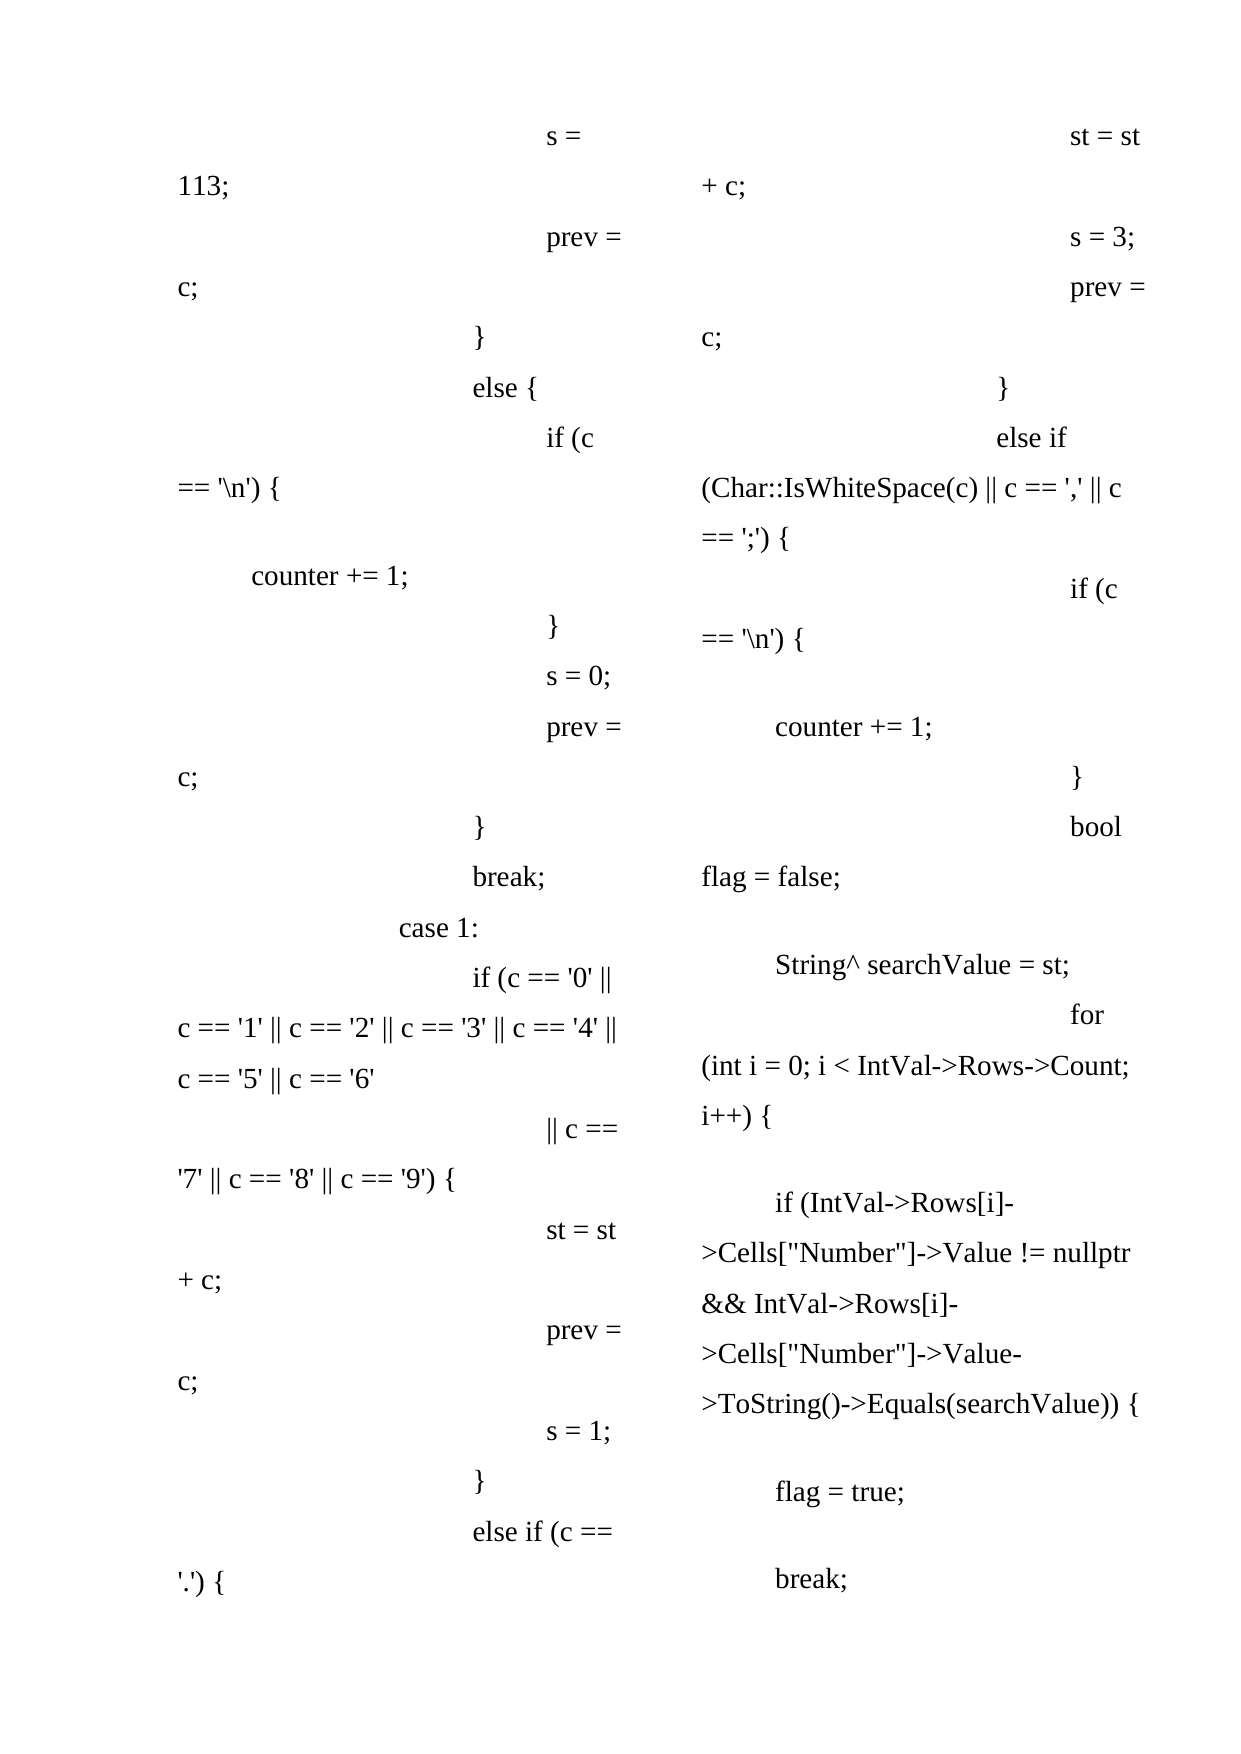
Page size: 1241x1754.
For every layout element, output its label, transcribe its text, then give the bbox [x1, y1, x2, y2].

text if (IntVal->Rows[i]->Cells["Number"]->Value != nullptr && IntVal->Rows[i]->Cells["Number"]->Value->ToString()->Equals(searchValue)) { [701, 1148, 1152, 1420]
text s = 1; [177, 1413, 628, 1447]
text bool flag = false; [701, 809, 1152, 893]
text if (c == '0' || c == '1' || c == '2' || c == '3' || c == '4' || c == '5' || c == '6' [177, 960, 628, 1094]
text for (int i = 0; i < IntVal->Rows->Count; i++) { [701, 997, 1152, 1131]
text if (c == '\n') { [701, 571, 1152, 655]
text prev = c; [177, 219, 628, 303]
text flag = true; [701, 1437, 1152, 1507]
text st = st + c; [701, 118, 1152, 202]
text prev = c; [701, 269, 1152, 353]
text s = 113; [177, 118, 628, 202]
text String^ searchValue = st; [701, 910, 1152, 981]
text break; [177, 859, 628, 893]
text else if (c == '.') { [177, 1514, 628, 1597]
text break; [701, 1524, 1152, 1595]
text } [177, 809, 628, 843]
text if (c == '\n') { [177, 420, 628, 504]
text } [177, 1463, 628, 1497]
text } [177, 319, 628, 353]
text prev = c; [177, 709, 628, 792]
text } [177, 608, 628, 642]
text else { [177, 370, 628, 403]
text st = st + c; [177, 1212, 628, 1296]
text s = 0; [177, 658, 628, 692]
text prev = c; [177, 1312, 628, 1396]
text counter += 1; [177, 521, 628, 591]
text s = 3; [701, 219, 1152, 252]
text counter += 1; [701, 672, 1152, 742]
text } [701, 759, 1152, 792]
text else if (Char::IsWhiteSpace(c) || c == ',' || c == ';') { [701, 420, 1152, 554]
text || c == '7' || c == '8' || c == '9') { [177, 1111, 628, 1195]
text case 1: [177, 910, 628, 943]
text } [701, 370, 1152, 403]
